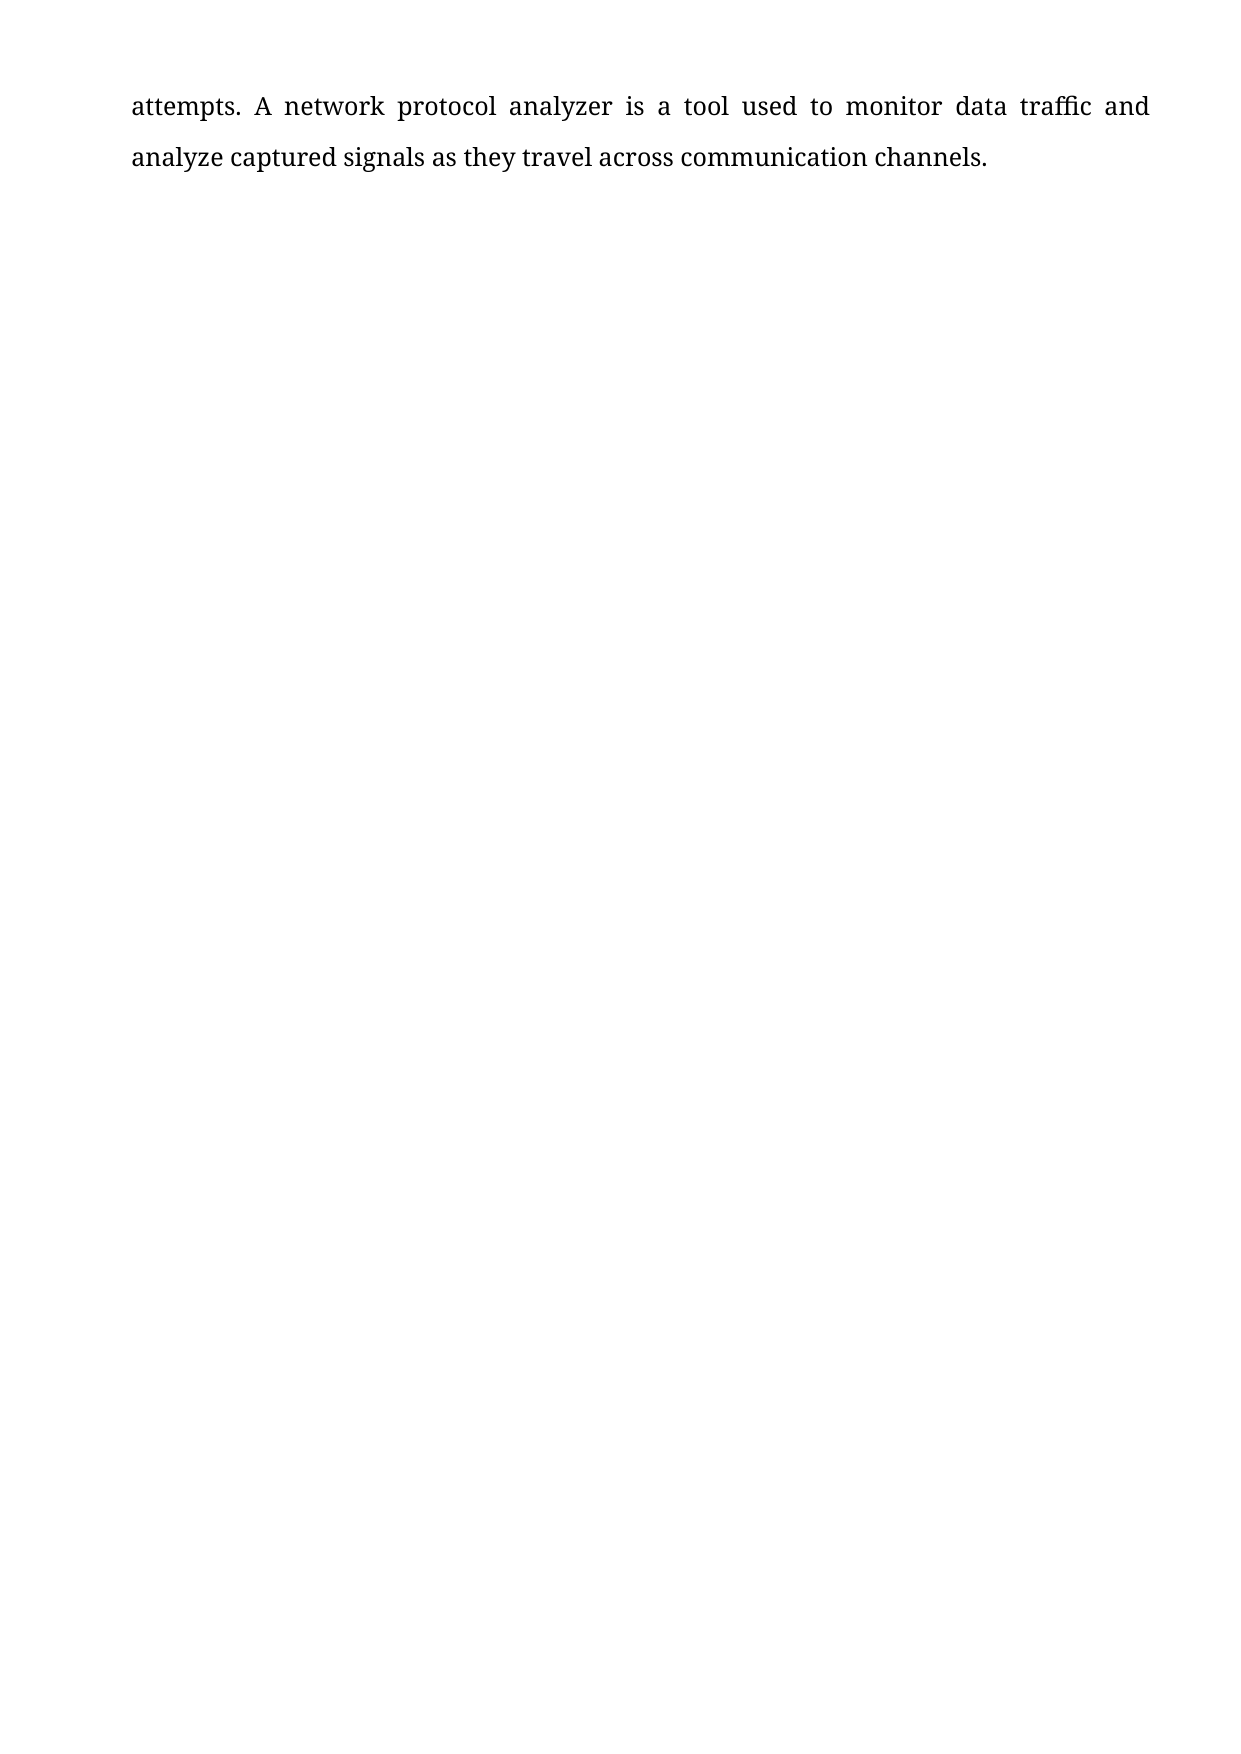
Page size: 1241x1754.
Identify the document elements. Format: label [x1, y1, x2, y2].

text [131, 89, 1152, 174]
